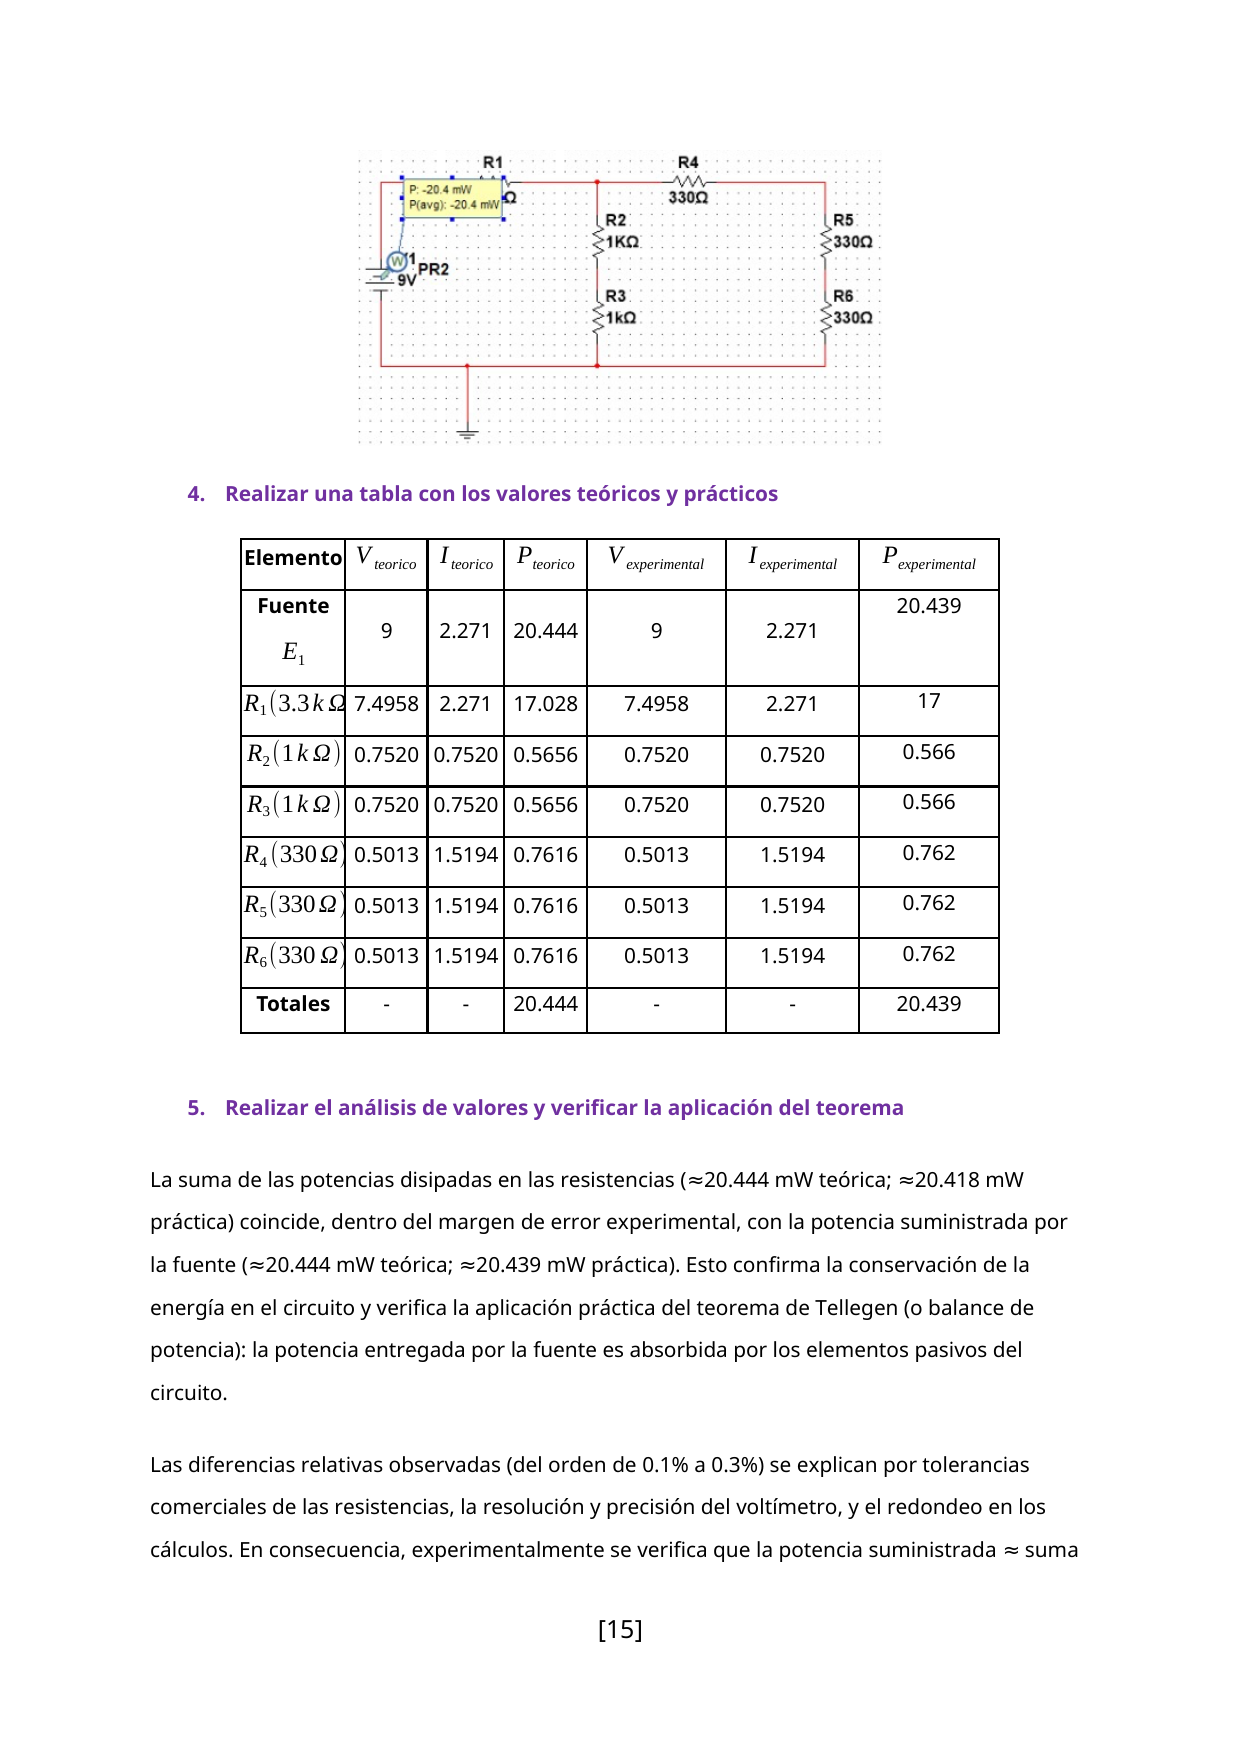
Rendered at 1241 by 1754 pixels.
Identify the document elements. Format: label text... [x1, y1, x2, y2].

table_cell 9 [588, 591, 725, 684]
table_cell 0.7520 [588, 788, 725, 836]
picture [358, 150, 883, 446]
table_cell 0.566 [860, 737, 998, 785]
table_cell 20.444 [505, 989, 586, 1032]
table_cell 20.444 [505, 591, 586, 684]
table_cell 0.5013 [588, 888, 725, 937]
table_cell 0.7520 [727, 737, 858, 785]
table_cell 0.7616 [505, 888, 586, 937]
table_cell 7.4958 [588, 687, 725, 735]
table_header [588, 540, 725, 589]
table_cell [242, 737, 344, 785]
table_cell 2.271 [727, 591, 858, 684]
table_cell 2.271 [727, 687, 858, 735]
table_header [346, 540, 426, 589]
table_header Elemento [242, 540, 344, 589]
table_cell 0.7520 [727, 788, 858, 836]
table_cell 0.7520 [429, 737, 503, 785]
table_cell 2.271 [429, 687, 503, 735]
table_cell 1.5194 [429, 939, 503, 987]
table_cell Totales [242, 989, 344, 1032]
table_cell 17.028 [505, 687, 586, 735]
text La suma de las potencias disipadas en las resistencias (≈20.444 mW teórica; ≈20.418 mW práctica) coincide, dentro del margen de error experimental, con la potencia suministrada por la fuente (≈20.444 mW teórica; ≈20.439 mW práctica). Esto confirma la conservación de la energía en el circuito y verifica la aplicación práctica del teorema de Tellegen (o balance de potencia): la potencia entregada por la fuente es absorbida por los elementos pasivos del circuito. [150, 1165, 1090, 1406]
table_header [505, 540, 586, 589]
table_cell 0.5013 [588, 939, 725, 987]
table_header [727, 540, 858, 589]
table_cell 9 [346, 591, 426, 684]
table_cell [242, 687, 344, 735]
table_cell 1.5194 [727, 939, 858, 987]
table_cell Fuente [242, 591, 344, 684]
table_cell 0.5013 [346, 838, 426, 886]
table_cell 0.5013 [346, 939, 426, 987]
table_cell [242, 838, 344, 886]
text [150, 1450, 1090, 1563]
table_cell [242, 788, 344, 836]
table_cell 0.762 [860, 838, 998, 886]
table_cell 1.5194 [429, 888, 503, 937]
table_header [860, 540, 998, 589]
table_cell 0.5656 [505, 788, 586, 836]
table_cell 0.7520 [429, 788, 503, 836]
table_cell 2.271 [429, 591, 503, 684]
table_cell 20.439 [860, 989, 998, 1032]
table_cell 0.7520 [346, 737, 426, 785]
list Realizar una tabla con los valores teóricos y prácticos [187, 479, 1090, 507]
table_cell - [588, 989, 725, 1032]
table_cell 7.4958 [346, 687, 426, 735]
table_cell - [727, 989, 858, 1032]
table_header [429, 540, 503, 589]
table_cell 0.7520 [346, 788, 426, 836]
table_cell 0.566 [860, 788, 998, 836]
table_cell 0.762 [860, 888, 998, 937]
table_cell 1.5194 [727, 888, 858, 937]
table_cell 1.5194 [429, 838, 503, 886]
table_cell 1.5194 [727, 838, 858, 886]
list Realizar el análisis de valores y verificar la aplicación del teorema [187, 1093, 1090, 1122]
table_cell 20.439 [860, 591, 998, 684]
table_cell 0.762 [860, 939, 998, 987]
table_cell 0.5013 [588, 838, 725, 886]
table_cell [242, 888, 344, 937]
table_cell 0.7616 [505, 838, 586, 886]
table_cell [242, 939, 344, 987]
table_cell 0.7520 [588, 737, 725, 785]
table_cell - [346, 989, 426, 1032]
table_cell 17 [860, 687, 998, 735]
table_cell - [429, 989, 503, 1032]
table_cell 0.5013 [346, 888, 426, 937]
table_cell 0.5656 [505, 737, 586, 785]
table_cell 0.7616 [505, 939, 586, 987]
